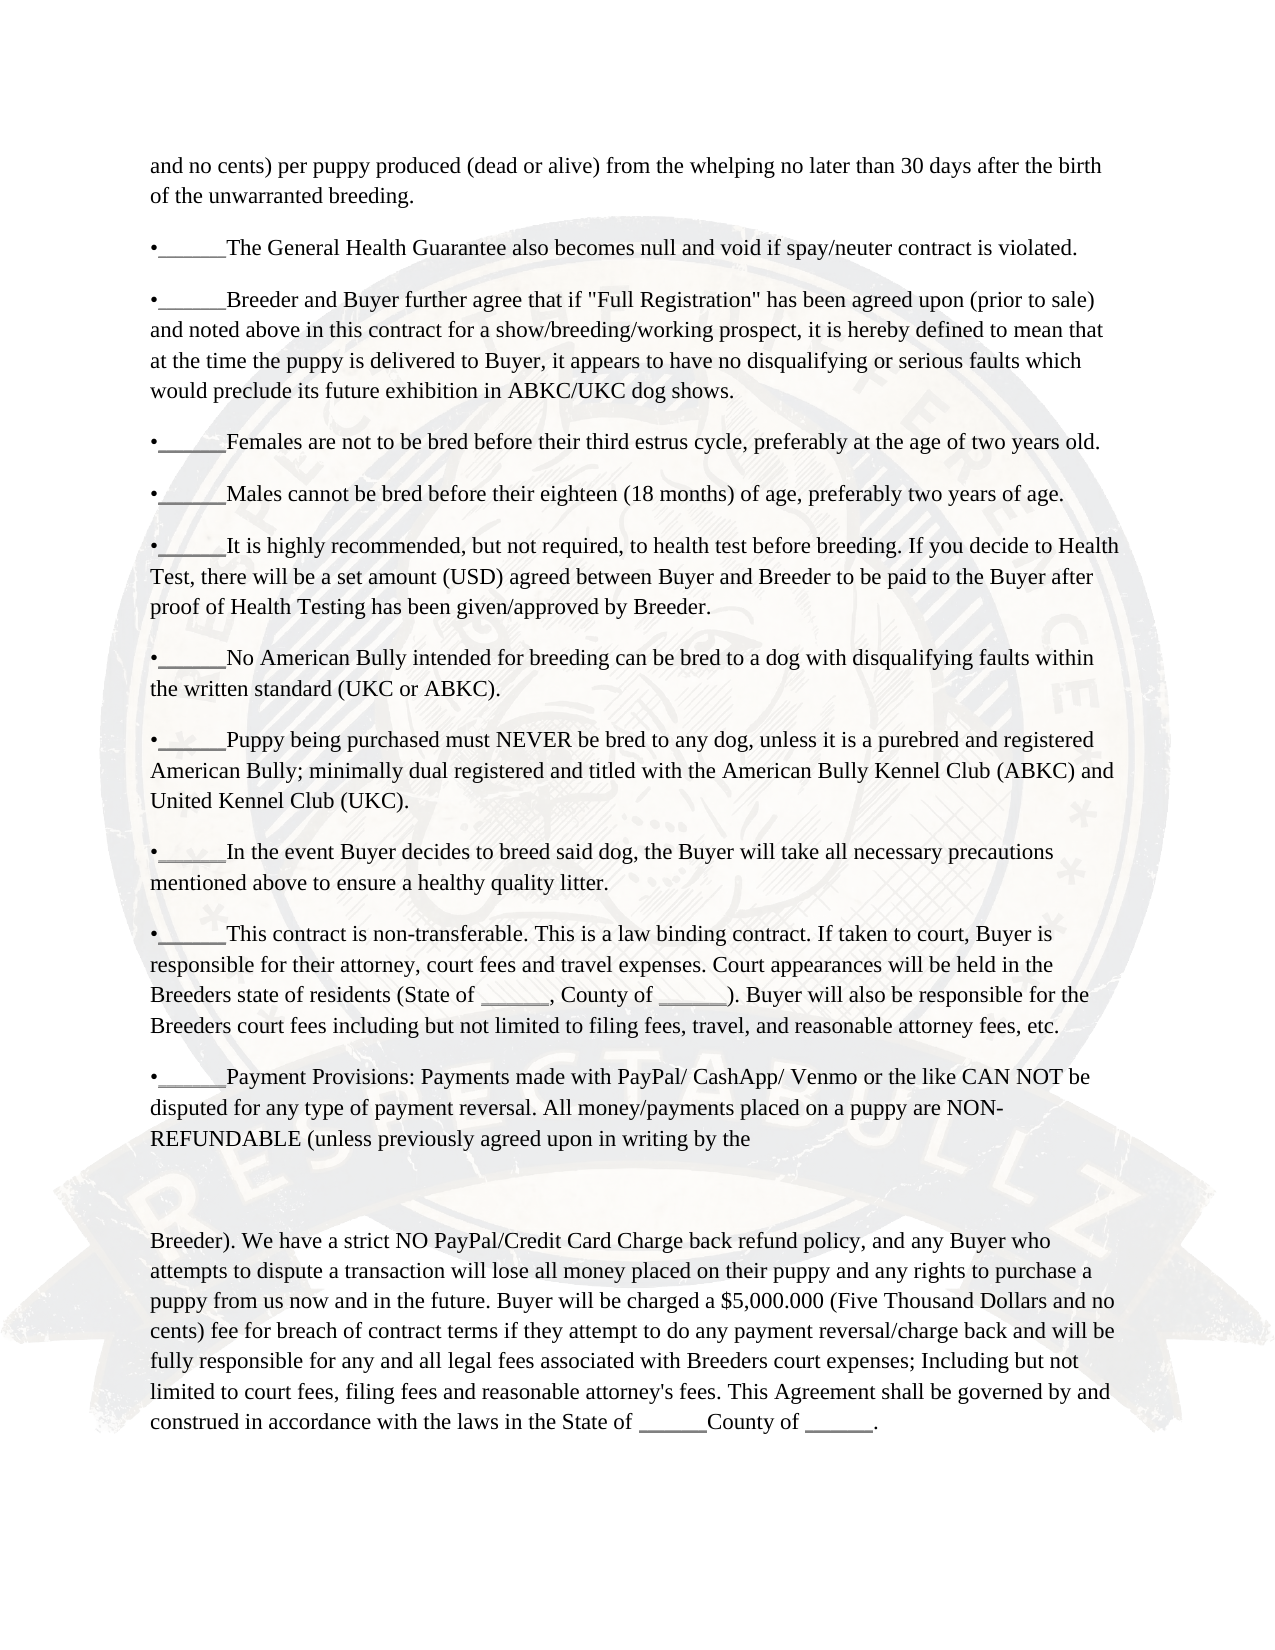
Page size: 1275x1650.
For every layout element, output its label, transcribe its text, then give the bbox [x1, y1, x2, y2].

text •Males cannot be bred before their eighteen (18 months) of age, preferably two years of age. [150, 480, 1125, 507]
text •It is highly recommended, but not required, to health test before breeding. If you decide to Health Test, there will be a set amount (USD) agreed between Buyer and Breeder to be paid to the Buyer after proof of Health Testing has been given/approved by Breeder. [150, 532, 1125, 619]
text •Puppy being purchased must NEVER be bred to any dog, unless it is a purebred and registered American Bully; minimally dual registered and titled with the American Bully Kennel Club (ABKC) and United Kennel Club (UKC). [150, 726, 1125, 814]
text •Payment Provisions: Payments made with PayPal/ CashApp/ Venmo or the like CAN NOT be disputed for any type of payment reversal. All money/payments placed on a puppy are NON-REFUNDABLE (unless previously agreed upon in writing by the [150, 1063, 1125, 1151]
text •Females are not to be bred before their third estrus cycle, preferably at the age of two years old. [150, 428, 1125, 455]
text Breeder). We have a strict NO PayPal/Credit Card Charge back refund policy, and any Buyer who attempts to dispute a transaction will lose all money placed on their puppy and any rights to purchase a puppy from us now and in the future. Buyer will be charged a $5,000.000 (Five Thousand Dollars and no cents) fee for breach of contract terms if they attempt to do any payment reversal/charge back and will be fully responsible for any and all legal fees associated with Breeders court expenses; Including but not limited to court fees, filing fees and reasonable attorney's fees. This Agreement shall be governed by and construed in accordance with the laws in the State of County of . [150, 1227, 1125, 1435]
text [150, 152, 1125, 209]
text •The General Health Guarantee also becomes null and void if spay/neuter contract is violated. [150, 234, 1125, 261]
text •Breeder and Buyer further agree that if "Full Registration" has been agreed upon (prior to sale) and noted above in this contract for a show/breeding/working prospect, it is hereby defined to mean that at the time the puppy is delivered to Buyer, it appears to have no disqualifying or serious faults which would preclude its future exhibition in ABKC/UKC dog shows. [150, 286, 1125, 403]
picture [0, 216, 1275, 1434]
text •No American Bully intended for breeding can be bred to a dog with disqualifying faults within the written standard (UKC or ABKC). [150, 644, 1125, 701]
text •This contract is non-transferable. This is a law binding contract. If taken to court, Buyer is responsible for their attorney, court fees and travel expenses. Court appearances will be held in the Breeders state of residents (State of , County of ). Buyer will also be responsible for the Breeders court fees including but not limited to filing fees, travel, and reasonable attorney fees, etc. [150, 920, 1125, 1039]
text •In the event Buyer decides to breed said dog, the Buyer will take all necessary precautions mentioned above to ensure a healthy quality litter. [150, 838, 1125, 896]
